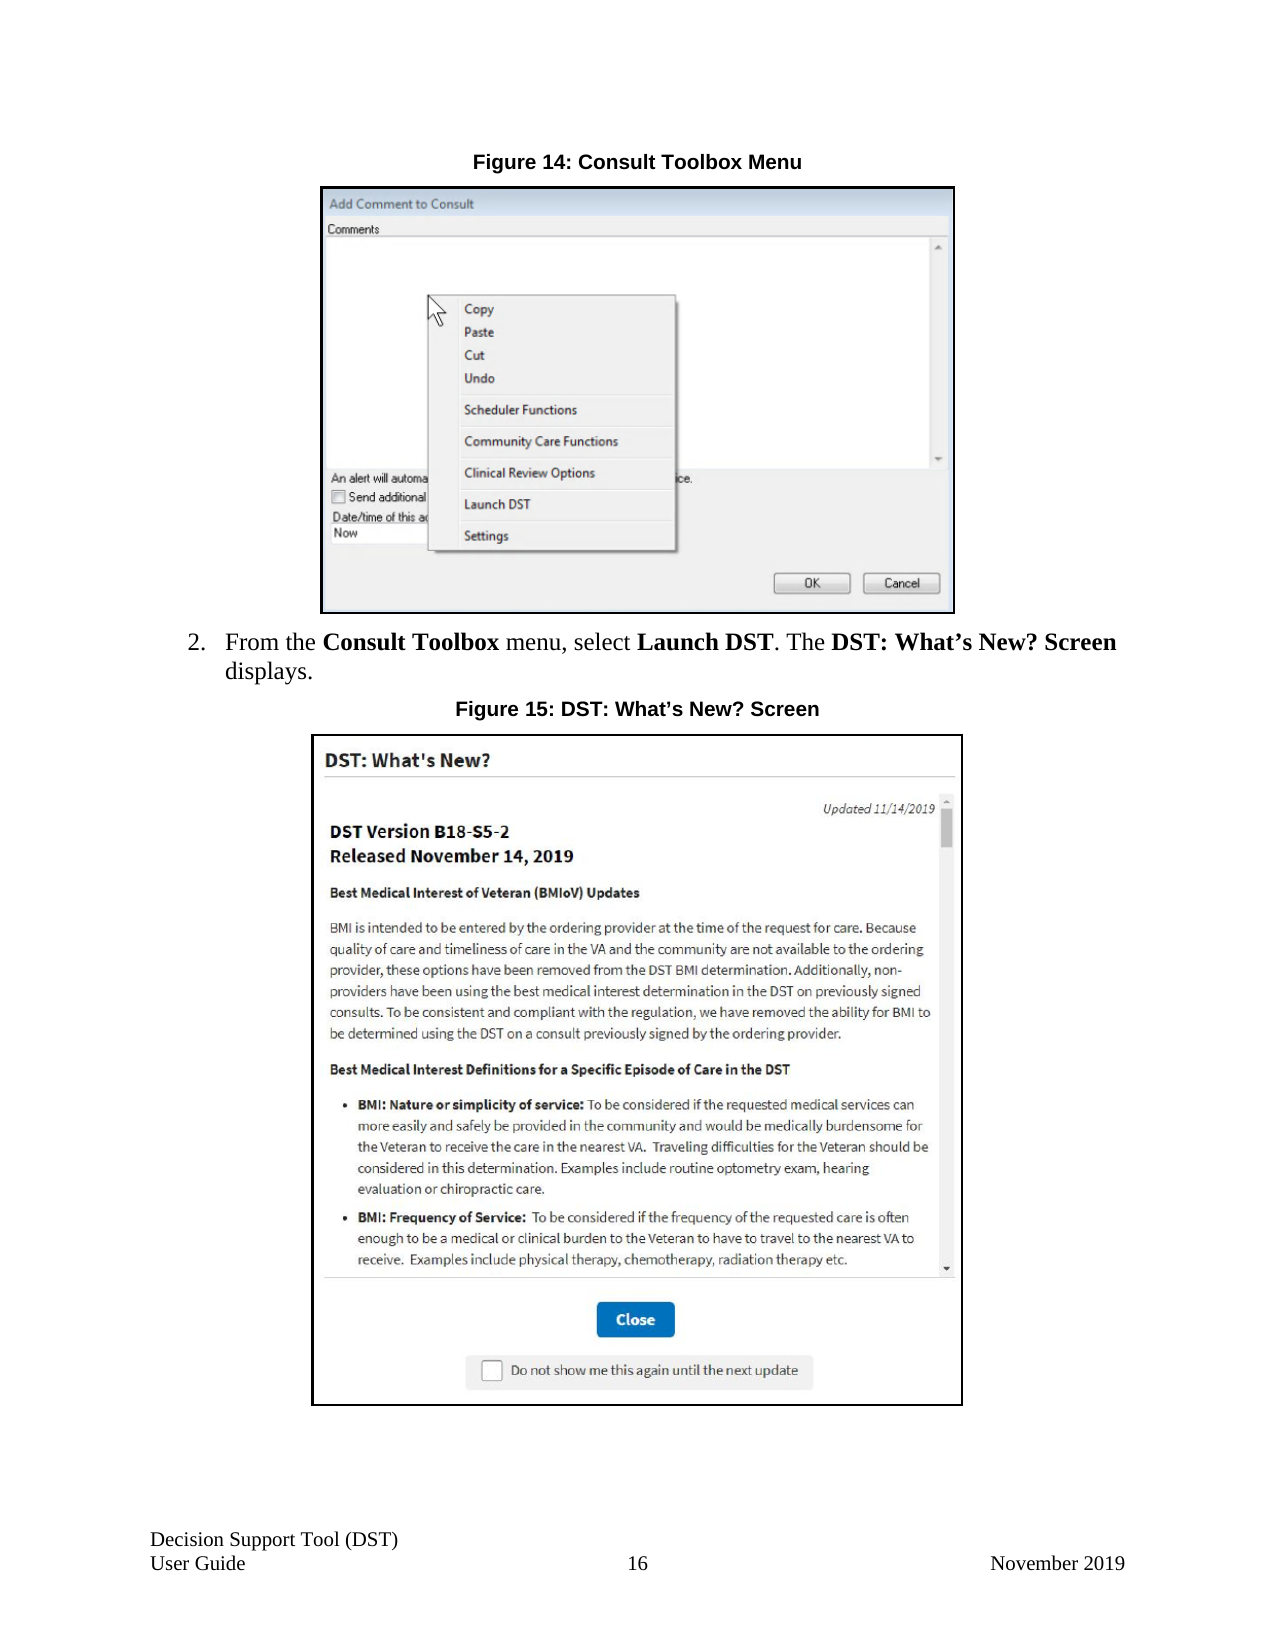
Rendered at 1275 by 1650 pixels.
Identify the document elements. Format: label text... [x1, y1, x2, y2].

picture [323, 189, 953, 612]
picture [314, 736, 961, 1404]
text Figure 14: Consult Toolbox Menu [150, 150, 1125, 174]
text Figure 15: DST: What’s New? Screen [150, 697, 1125, 721]
text From the Consult Toolbox menu, select Launch DST. The DST: What’s New? Screen displays. [187, 627, 1125, 684]
